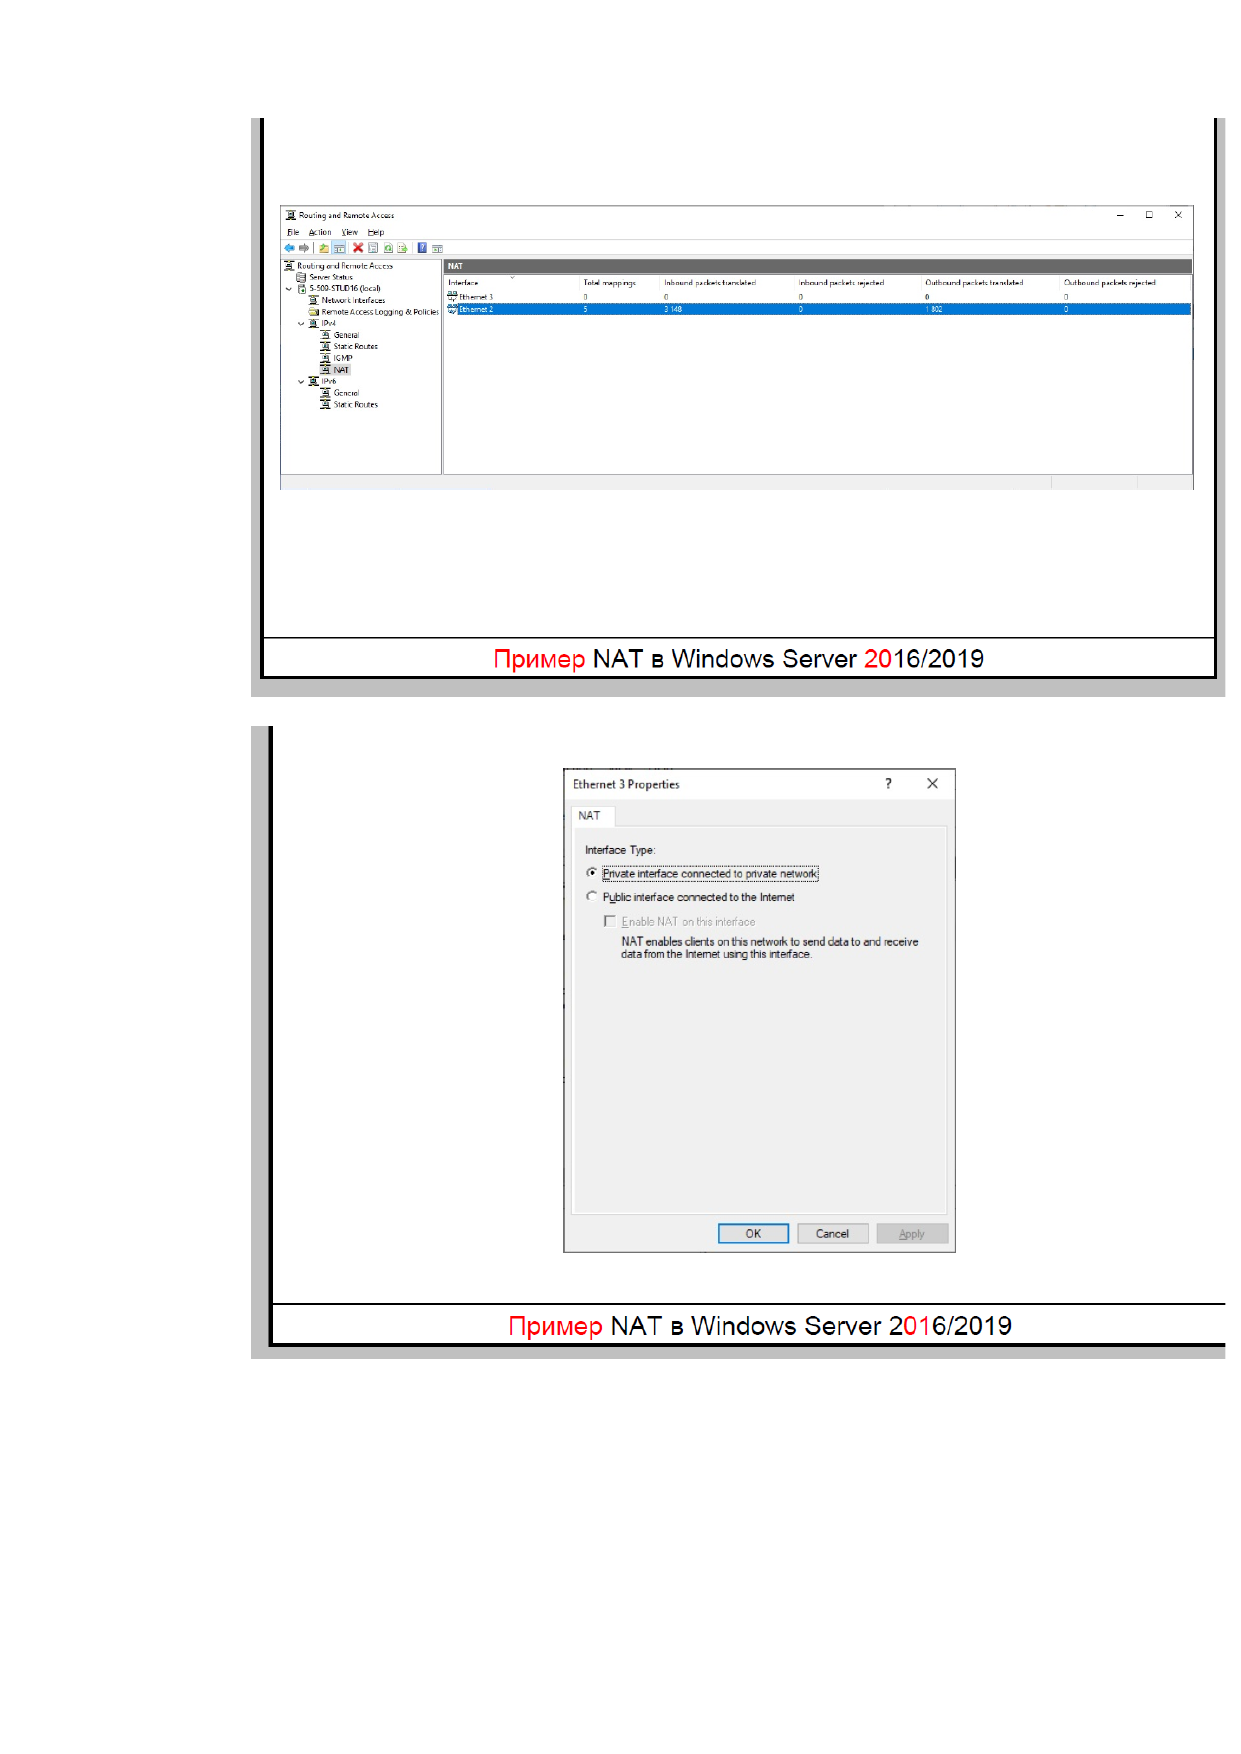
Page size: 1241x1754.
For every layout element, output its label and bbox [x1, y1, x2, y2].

picture [251, 118, 1226, 707]
picture [251, 726, 1226, 1359]
